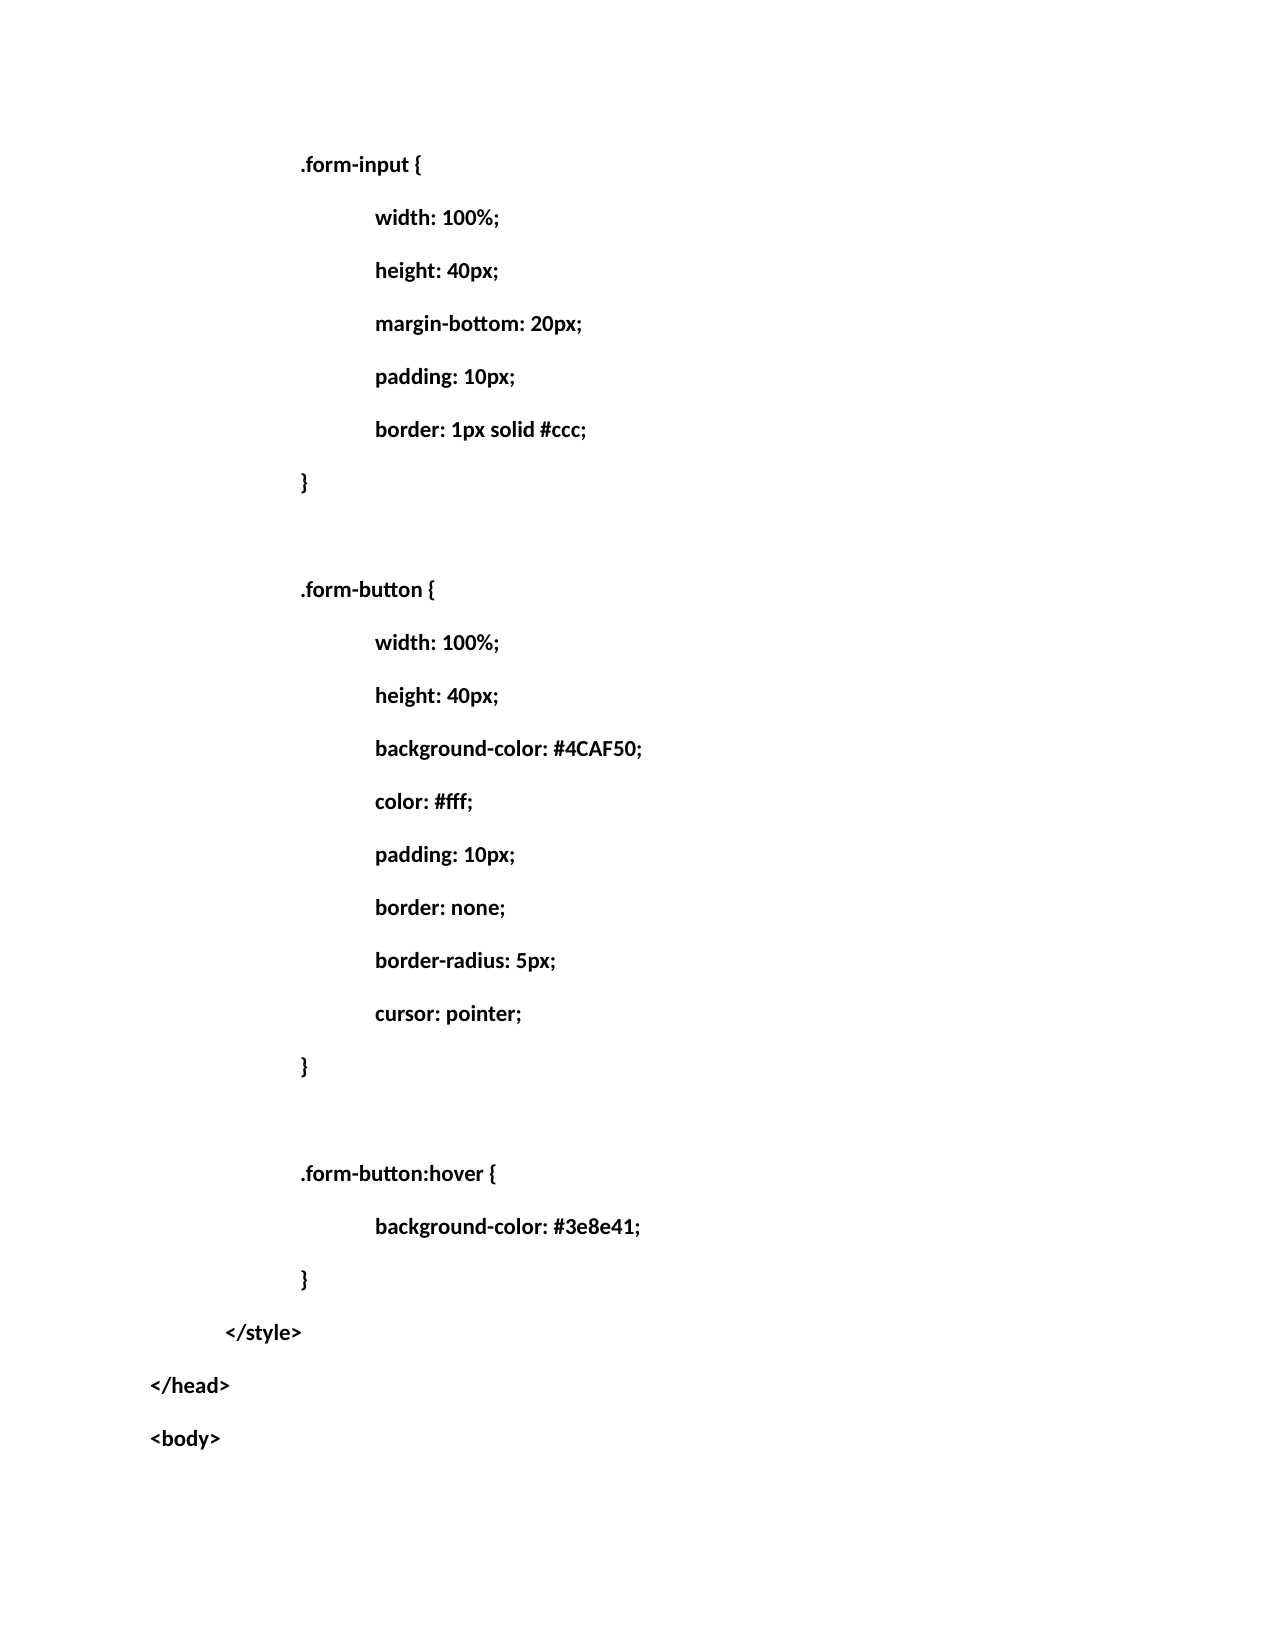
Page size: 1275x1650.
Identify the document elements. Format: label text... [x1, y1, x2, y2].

text border-radius: 5px; [150, 946, 1125, 974]
text border: 1px solid #ccc; [150, 415, 1125, 443]
text } [150, 468, 1125, 496]
text width: 100%; [150, 203, 1125, 231]
text cursor: pointer; [150, 999, 1125, 1027]
text .form-input { [150, 150, 1125, 178]
text padding: 10px; [150, 362, 1125, 390]
text color: #fff; [150, 787, 1125, 815]
text .form-button:hover { [150, 1159, 1125, 1187]
text margin-bottom: 20px; [150, 309, 1125, 337]
text background-color: #4CAF50; [150, 734, 1125, 762]
text padding: 10px; [150, 840, 1125, 868]
text height: 40px; [150, 681, 1125, 709]
text <body> [150, 1424, 1125, 1452]
text } [150, 1052, 1125, 1080]
text </head> [150, 1371, 1125, 1399]
text } [150, 1265, 1125, 1293]
text background-color: #3e8e41; [150, 1212, 1125, 1240]
text border: none; [150, 893, 1125, 921]
text width: 100%; [150, 628, 1125, 656]
text height: 40px; [150, 256, 1125, 284]
text .form-button { [150, 575, 1125, 603]
text </style> [150, 1318, 1125, 1346]
